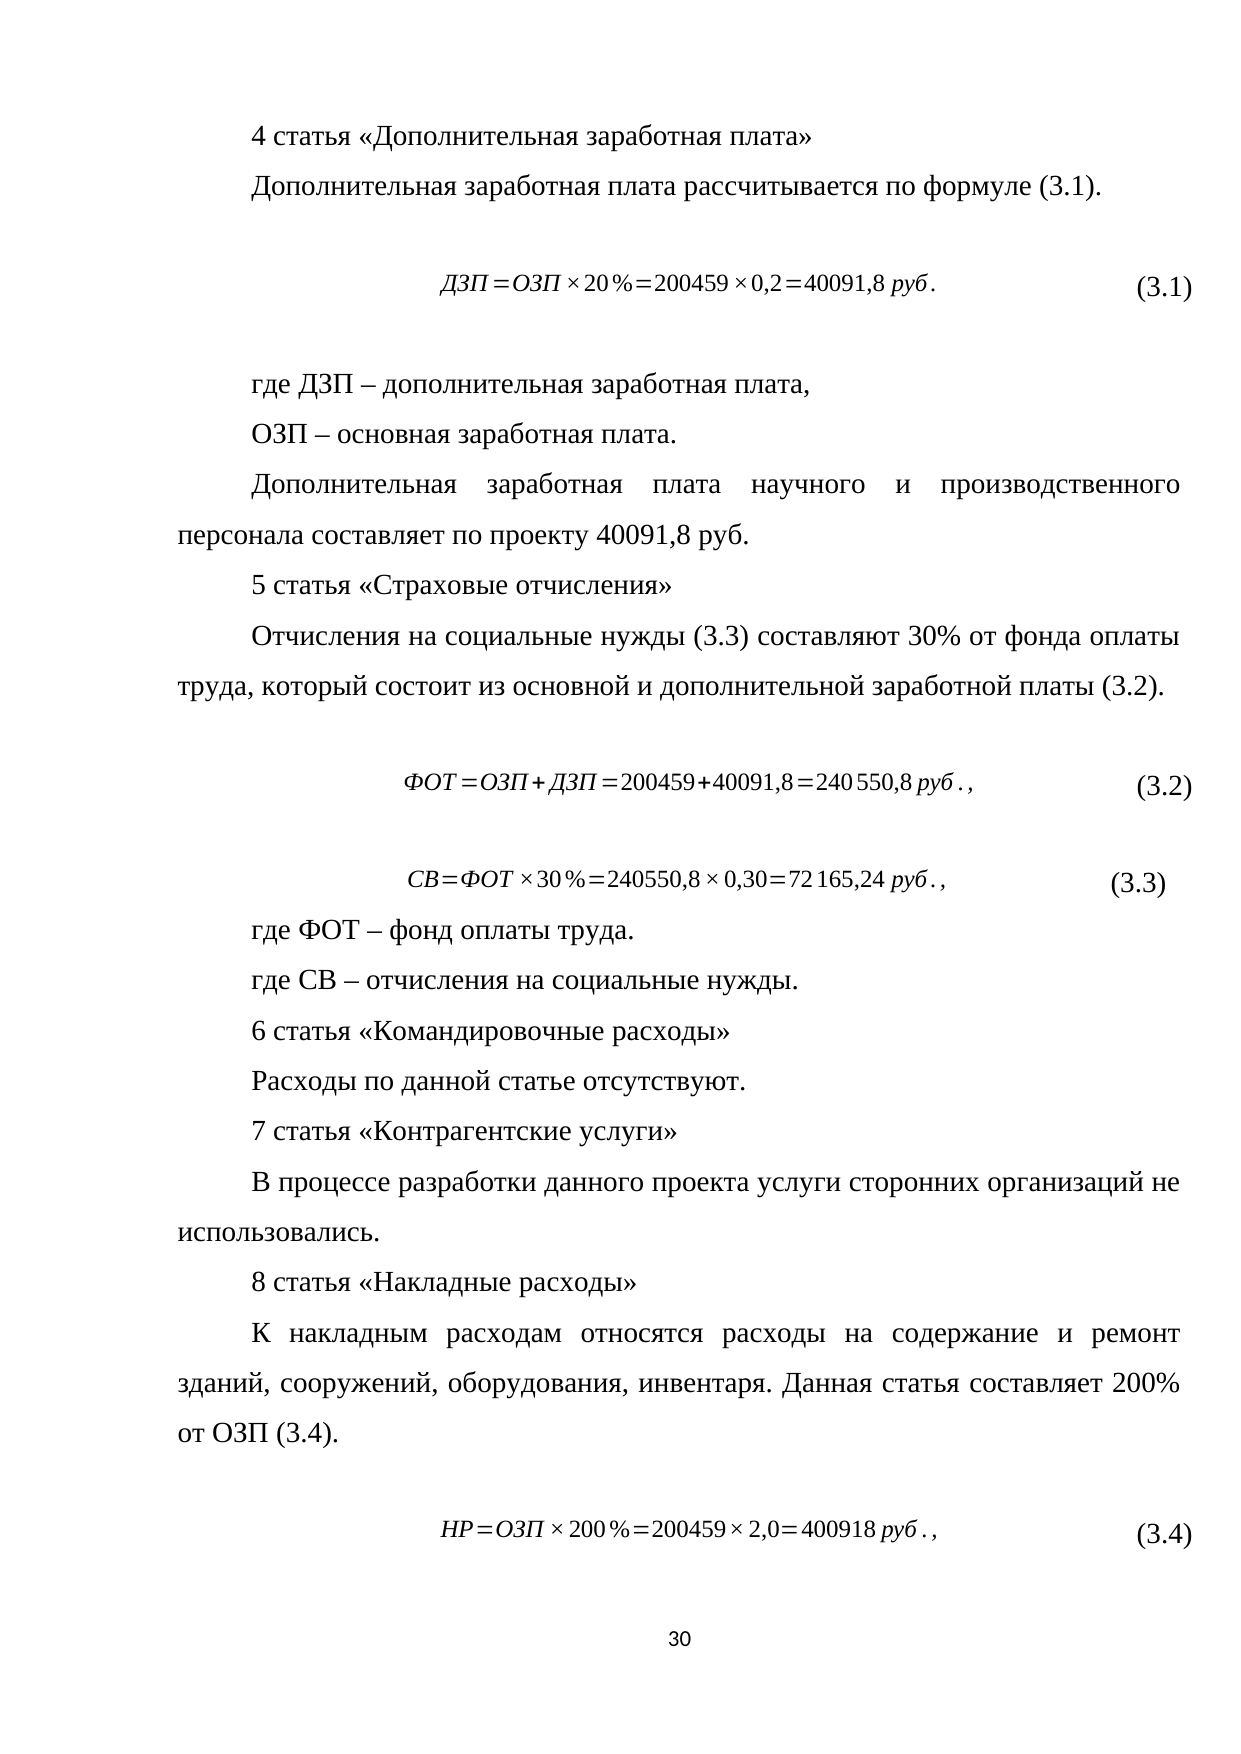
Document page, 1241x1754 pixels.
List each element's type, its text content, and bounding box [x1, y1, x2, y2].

text где СВ – отчисления на социальные нужды. [177, 962, 1181, 996]
table_header (3.1) [1125, 269, 1204, 316]
text В процессе разработки данного проекта услуги сторонних организаций не использовались. [177, 1164, 1181, 1248]
text Отчисления на социальные нужды (3.3) составляют 30% от фонда оплаты труда, который состоит из основной и дополнительной заработной платы (3.2). [177, 618, 1181, 701]
text 6 статья «Командировочные расходы» [177, 1013, 1181, 1046]
text где ДЗП – дополнительная заработная плата, [177, 366, 1181, 399]
text ОЗП – основная заработная плата. [177, 416, 1181, 450]
text 4 статья «Дополнительная заработная плата» [177, 118, 1181, 152]
table_header [177, 769, 1125, 815]
text 8 статья «Накладные расходы» [177, 1264, 1181, 1298]
text 7 статья «Контрагентские услуги» [177, 1113, 1181, 1147]
text Дополнительная заработная плата научного и производственного персонала составляет по проекту 40091,8 руб. [177, 467, 1181, 551]
text Дополнительная заработная плата рассчитывается по формуле (3.1). [177, 168, 1181, 202]
table_header [181, 866, 1099, 912]
table_header [177, 269, 1125, 316]
table_header (3.3) [1099, 866, 1178, 912]
table_header (3.4) [1125, 1516, 1204, 1563]
text К накладным расходам относятся расходы на содержание и ремонт зданий, сооружений, оборудования, инвентаря. Данная статья составляет 200% от ОЗП (3.4). [177, 1315, 1181, 1449]
text 5 статья «Страховые отчисления» [177, 567, 1181, 601]
text Расходы по данной статье отсутствуют. [177, 1063, 1181, 1097]
text где ФОТ – фонд оплаты труда. [177, 912, 1181, 946]
table_header [177, 1516, 1125, 1563]
table_header (3.2) [1125, 769, 1204, 815]
